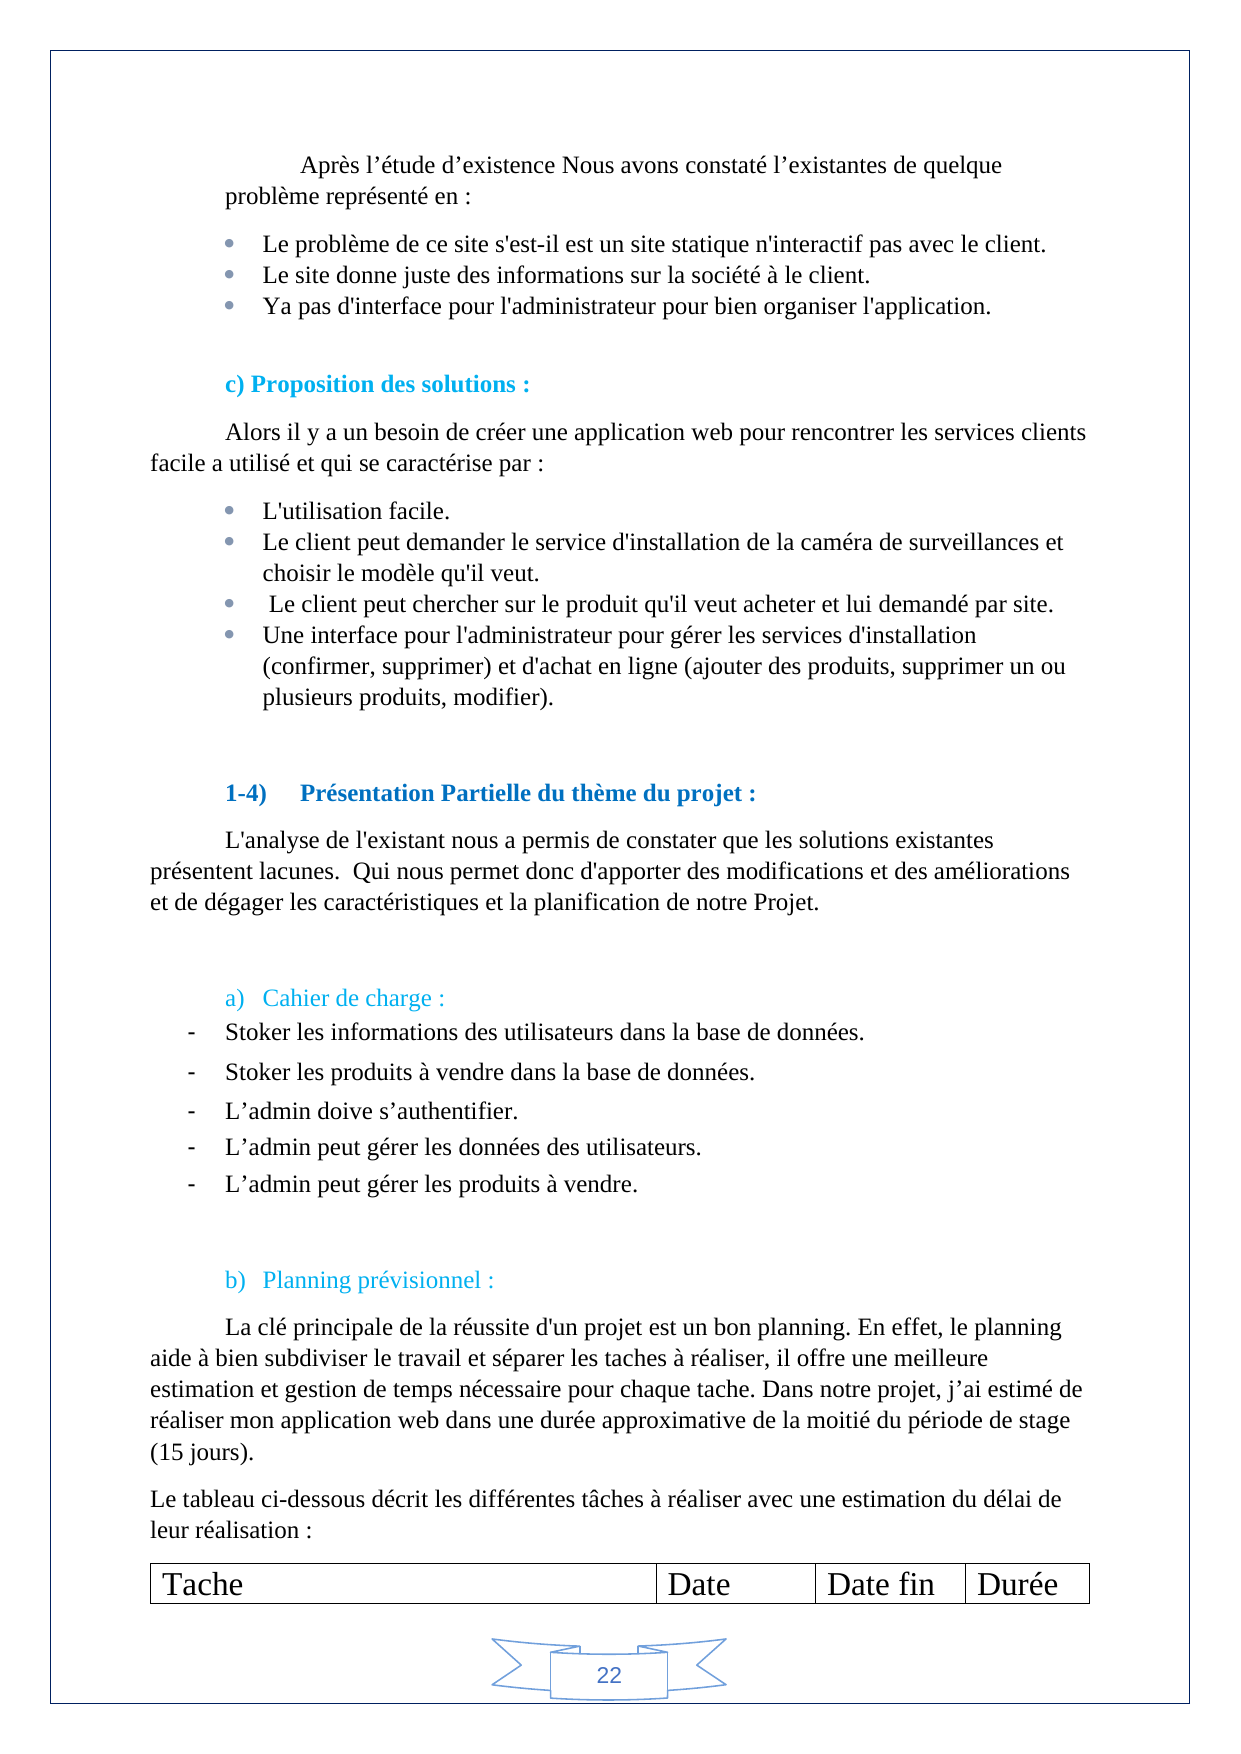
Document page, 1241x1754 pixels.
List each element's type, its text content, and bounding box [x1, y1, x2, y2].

list Planning prévisionnel : [225, 1265, 1090, 1293]
table_header Tache [151, 1564, 656, 1602]
list Stoker les produits à vendre dans la base de données. [187, 1053, 1090, 1087]
list L’admin peut gérer les produits à vendre. [187, 1166, 1090, 1200]
list Ya pas d'interface pour l'administrateur pour bien organiser l'application. [225, 291, 1090, 319]
list L'utilisation facile. [225, 496, 1090, 525]
text Le tableau ci-dessous décrit les différentes tâches à réaliser avec une estimation du délai de leur réalisation : [150, 1484, 1090, 1544]
text c) Proposition des solutions : [225, 369, 1090, 398]
text Alors il y a un besoin de créer une application web pour rencontrer les services clients facile a utilisé et qui se caractérise par : [150, 417, 1090, 477]
list Cahier de charge : [225, 983, 1090, 1012]
list L’admin peut gérer les données des utilisateurs. [187, 1129, 1090, 1163]
list Le client peut chercher sur le produit qu'il veut acheter et lui demandé par site. [225, 589, 1090, 618]
list L’admin doive s’authentifier. [187, 1092, 1090, 1126]
list Stoker les informations des utilisateurs dans la base de données. [187, 1014, 1090, 1048]
text L'analyse de l'existant nous a permis de constater que les solutions existantes présentent lacunes. Qui nous permet donc d'apporter des modifications et des améliorations et de dégager les caractéristiques et la planification de notre Projet. [150, 825, 1090, 916]
text Après l’étude d’existence Nous avons constaté l’existantes de quelque problème représenté en : [225, 150, 1090, 210]
list Le problème de ce site s'est-il est un site statique n'interactif pas avec le client. [225, 229, 1090, 257]
list Une interface pour l'administrateur pour gérer les services d'installation (confirmer, supprimer) et d'achat en ligne (ajouter des produits, supprimer un ou plusieurs produits, modifier). [225, 620, 1090, 711]
table_header Date fin [816, 1564, 965, 1602]
list Le site donne juste des informations sur la société à le client. [225, 260, 1090, 288]
list Présentation Partielle du thème du projet : [225, 778, 1090, 806]
table_header Durée [966, 1564, 1089, 1602]
table_header Date début [657, 1564, 815, 1602]
list Le client peut demander le service d'installation de la caméra de surveillances et choisir le modèle qu'il veut. [225, 527, 1090, 587]
text La clé principale de la réussite d'un projet est un bon planning. En effet, le planning aide à bien subdiviser le travail et séparer les taches à réaliser, il offre une meilleure estimation et gestion de temps nécessaire pour chaque tache. Dans notre projet, j’ai estimé de réaliser mon application web dans une durée approximative de la moitié du période de stage (15 jours). [150, 1312, 1090, 1465]
